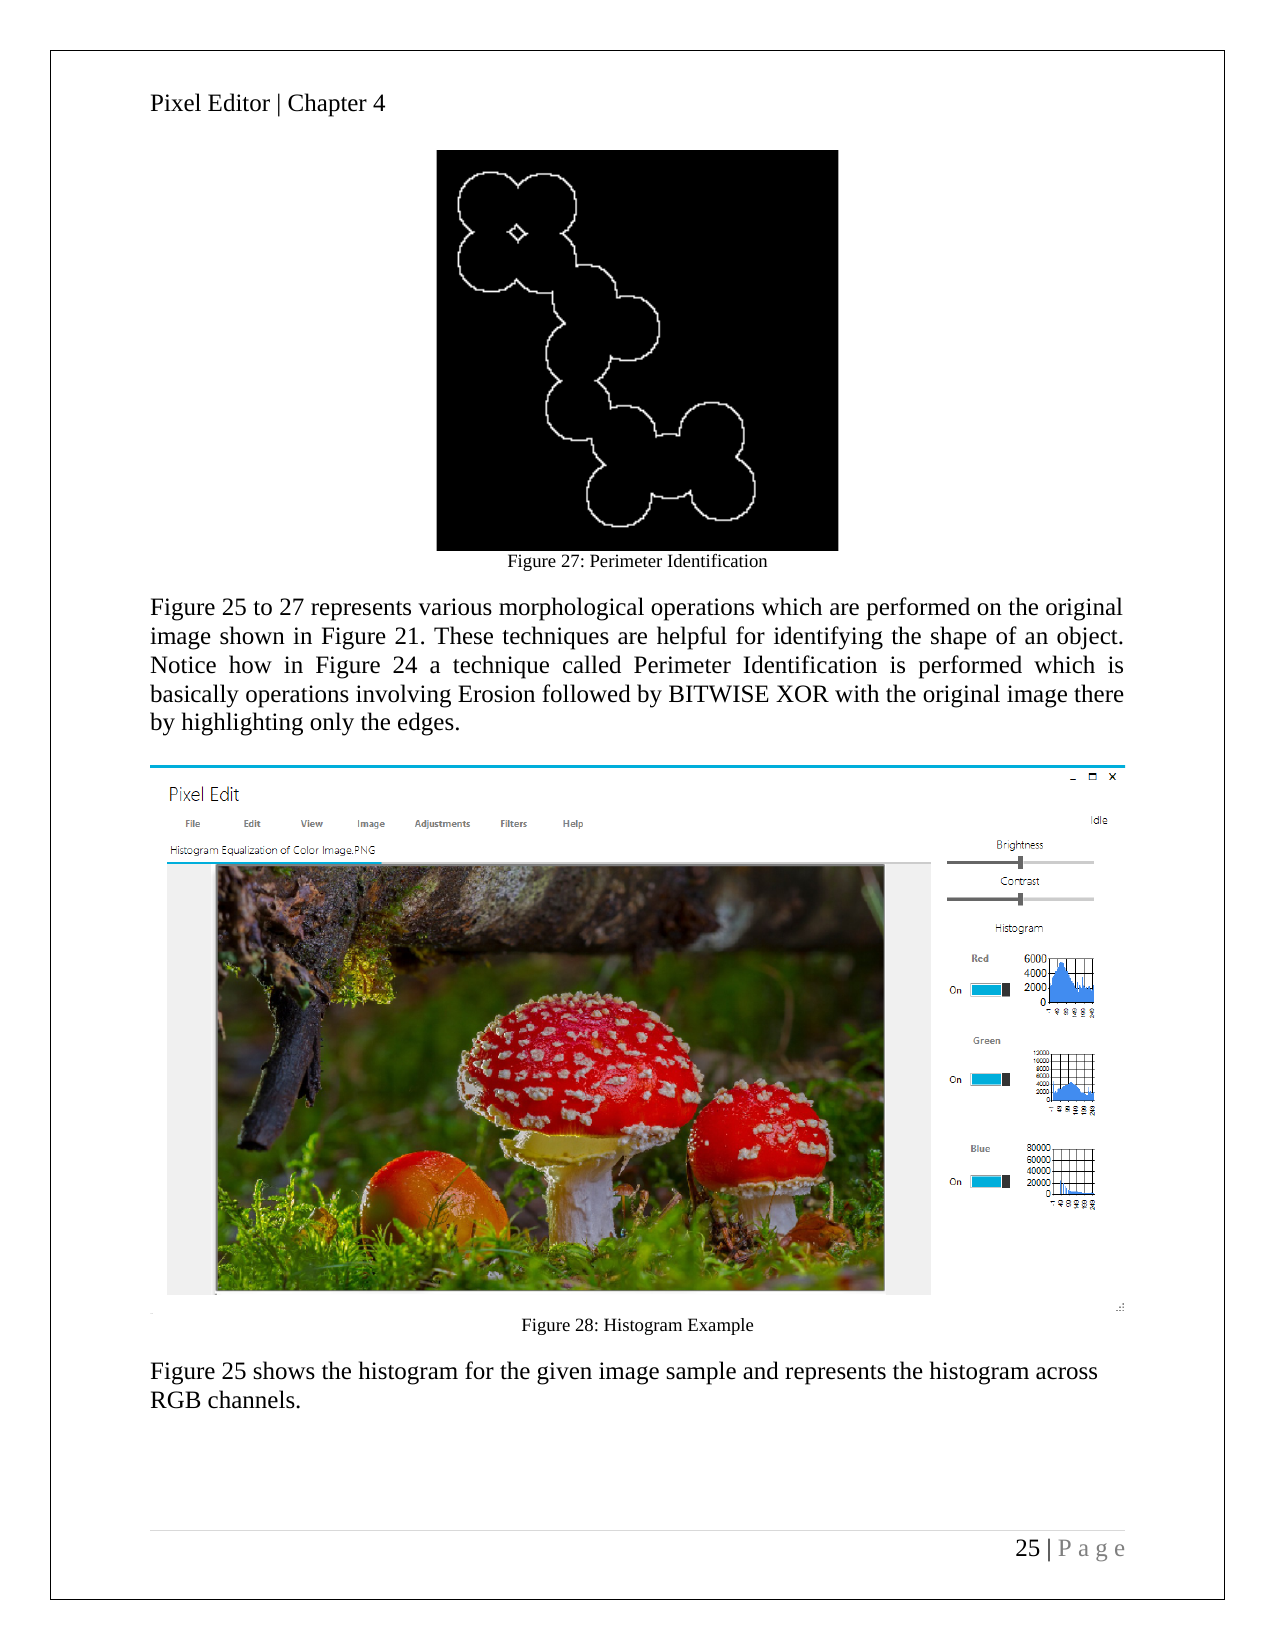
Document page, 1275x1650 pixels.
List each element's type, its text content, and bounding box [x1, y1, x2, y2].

text Figure 25 to 27 represents various morphological operations which are performed on the original image shown in Figure 21. These techniques are helpful for identifying the shape of an object. Notice how in Figure 24 a technique called Perimeter Identification is performed which is basically operations involving Erosion followed by BITWISE XOR with the original image there by highlighting only the edges. [150, 592, 1125, 736]
picture [436, 150, 839, 551]
text Figure 25 shows the histogram for the given image sample and represents the histogram across RGB channels. [150, 1356, 1125, 1414]
text Figure 28: Histogram Example [150, 1314, 1125, 1335]
text Figure 27: Perimeter Identification [150, 550, 1125, 572]
picture [150, 769, 1125, 1314]
